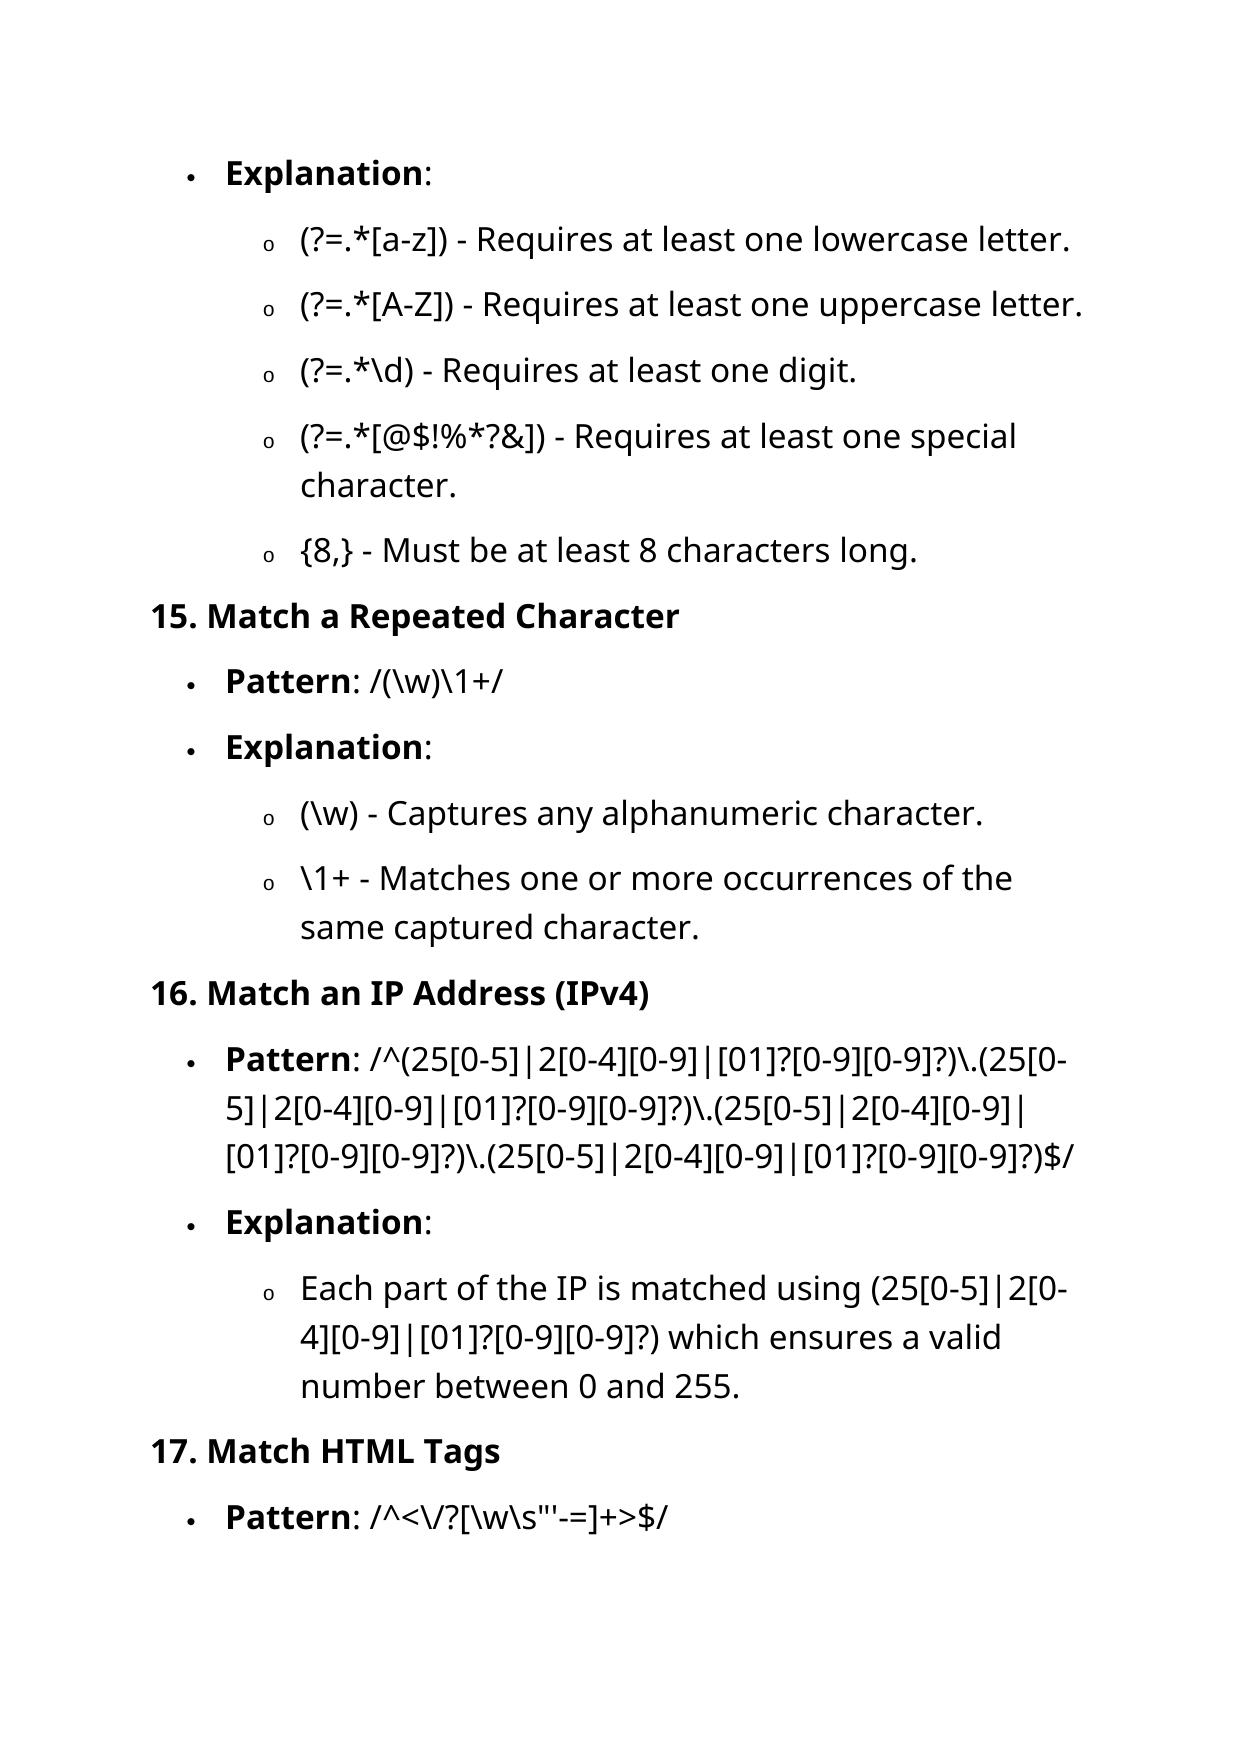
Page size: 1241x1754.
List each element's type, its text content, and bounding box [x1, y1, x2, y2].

list {8,} - Must be at least 8 characters long. [262, 527, 1090, 572]
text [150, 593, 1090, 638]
list (?=.*[A-Z]) - Requires at least one uppercase letter. [262, 281, 1090, 327]
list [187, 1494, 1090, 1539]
list (?=.*\d) - Requires at least one digit. [262, 347, 1090, 392]
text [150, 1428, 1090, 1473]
list (?=.*[@$!%*?&]) - Requires at least one special character. [262, 412, 1090, 507]
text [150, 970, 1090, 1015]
list Explanation: [187, 150, 1090, 195]
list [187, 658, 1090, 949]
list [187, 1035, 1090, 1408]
list (?=.*[a-z]) - Requires at least one lowercase letter. [262, 216, 1090, 261]
